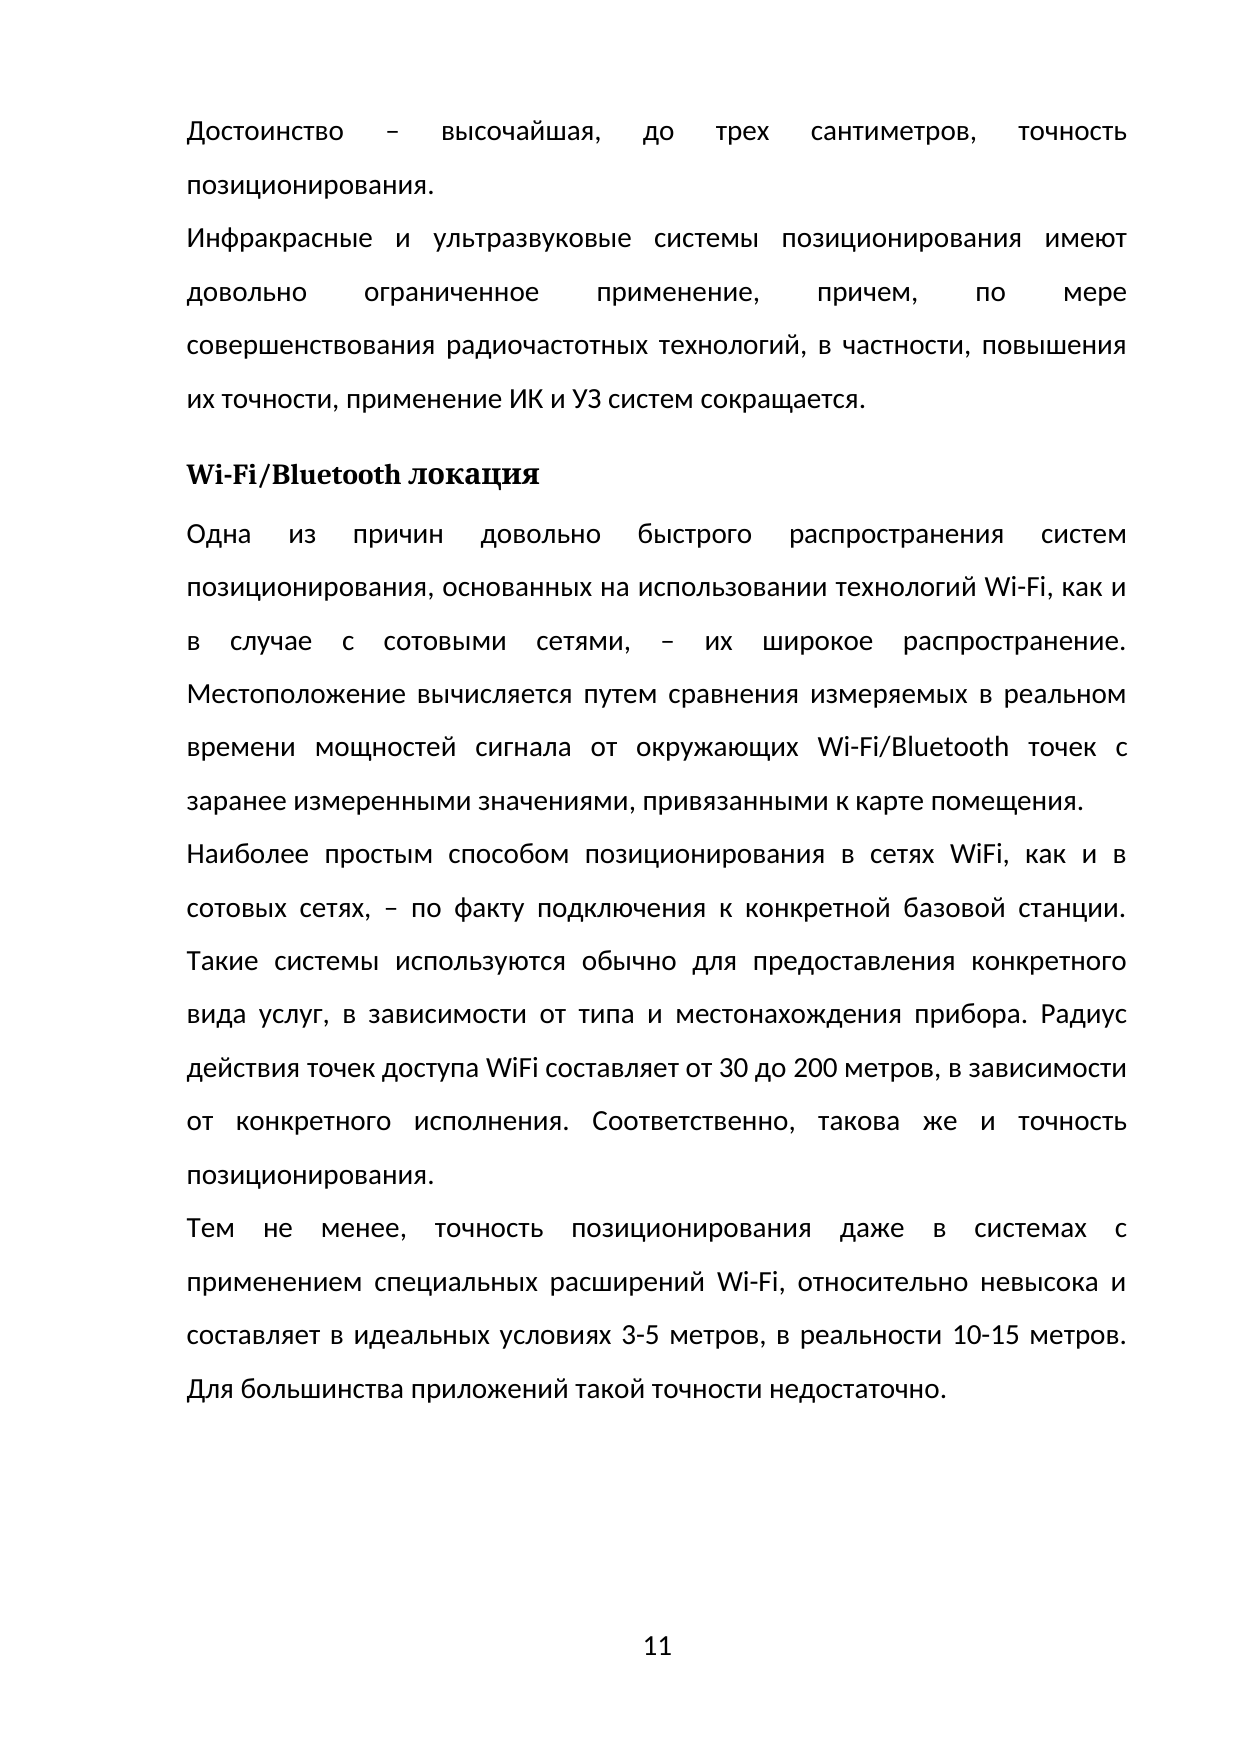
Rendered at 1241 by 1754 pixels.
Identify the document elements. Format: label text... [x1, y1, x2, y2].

text Тем не менее, точность позиционирования даже в системах с применением специальных расширений Wi-Fi, относительно невысока и составляет в идеальных условиях 3-5 метров, в реальности 10-15 метров. Для большинства приложений такой точности недостаточно. [186, 1209, 1128, 1405]
text Инфракрасные и ультразвуковые системы позиционирования имеют довольно ограниченное применение, причем, по мере совершенствования радиочастотных технологий, в частности, повышения их точности, применение ИК и УЗ систем сокращается. [186, 219, 1128, 415]
text Наиболее простым способом позиционирования в сетях WiFi, как и в сотовых сетях, – по факту подключения к конкретной базовой станции. Такие системы используются обычно для предоставления конкретного вида услуг, в зависимости от типа и местонахождения прибора. Радиус действия точек доступа WiFi составляет от 30 до 200 метров, в зависимости от конкретного исполнения. Соответственно, такова же и точность позиционирования. [186, 835, 1128, 1192]
text Одна из причин довольно быстрого распространения систем позиционирования, основанных на использовании технологий Wi-Fi, как и в случае с сотовыми сетями, – их широкое распространение. Местоположение вычисляется путем сравнения измеряемых в реальном времени мощностей сигнала от окружающих Wi-Fi/Bluetooth точек с заранее измеренными значениями, привязанными к карте помещения. [186, 515, 1128, 817]
subtitle Wi-Fi/Bluetooth локация [186, 458, 1128, 492]
text Достоинство – высочайшая, до трех сантиметров, точность позиционирования. [186, 112, 1128, 202]
